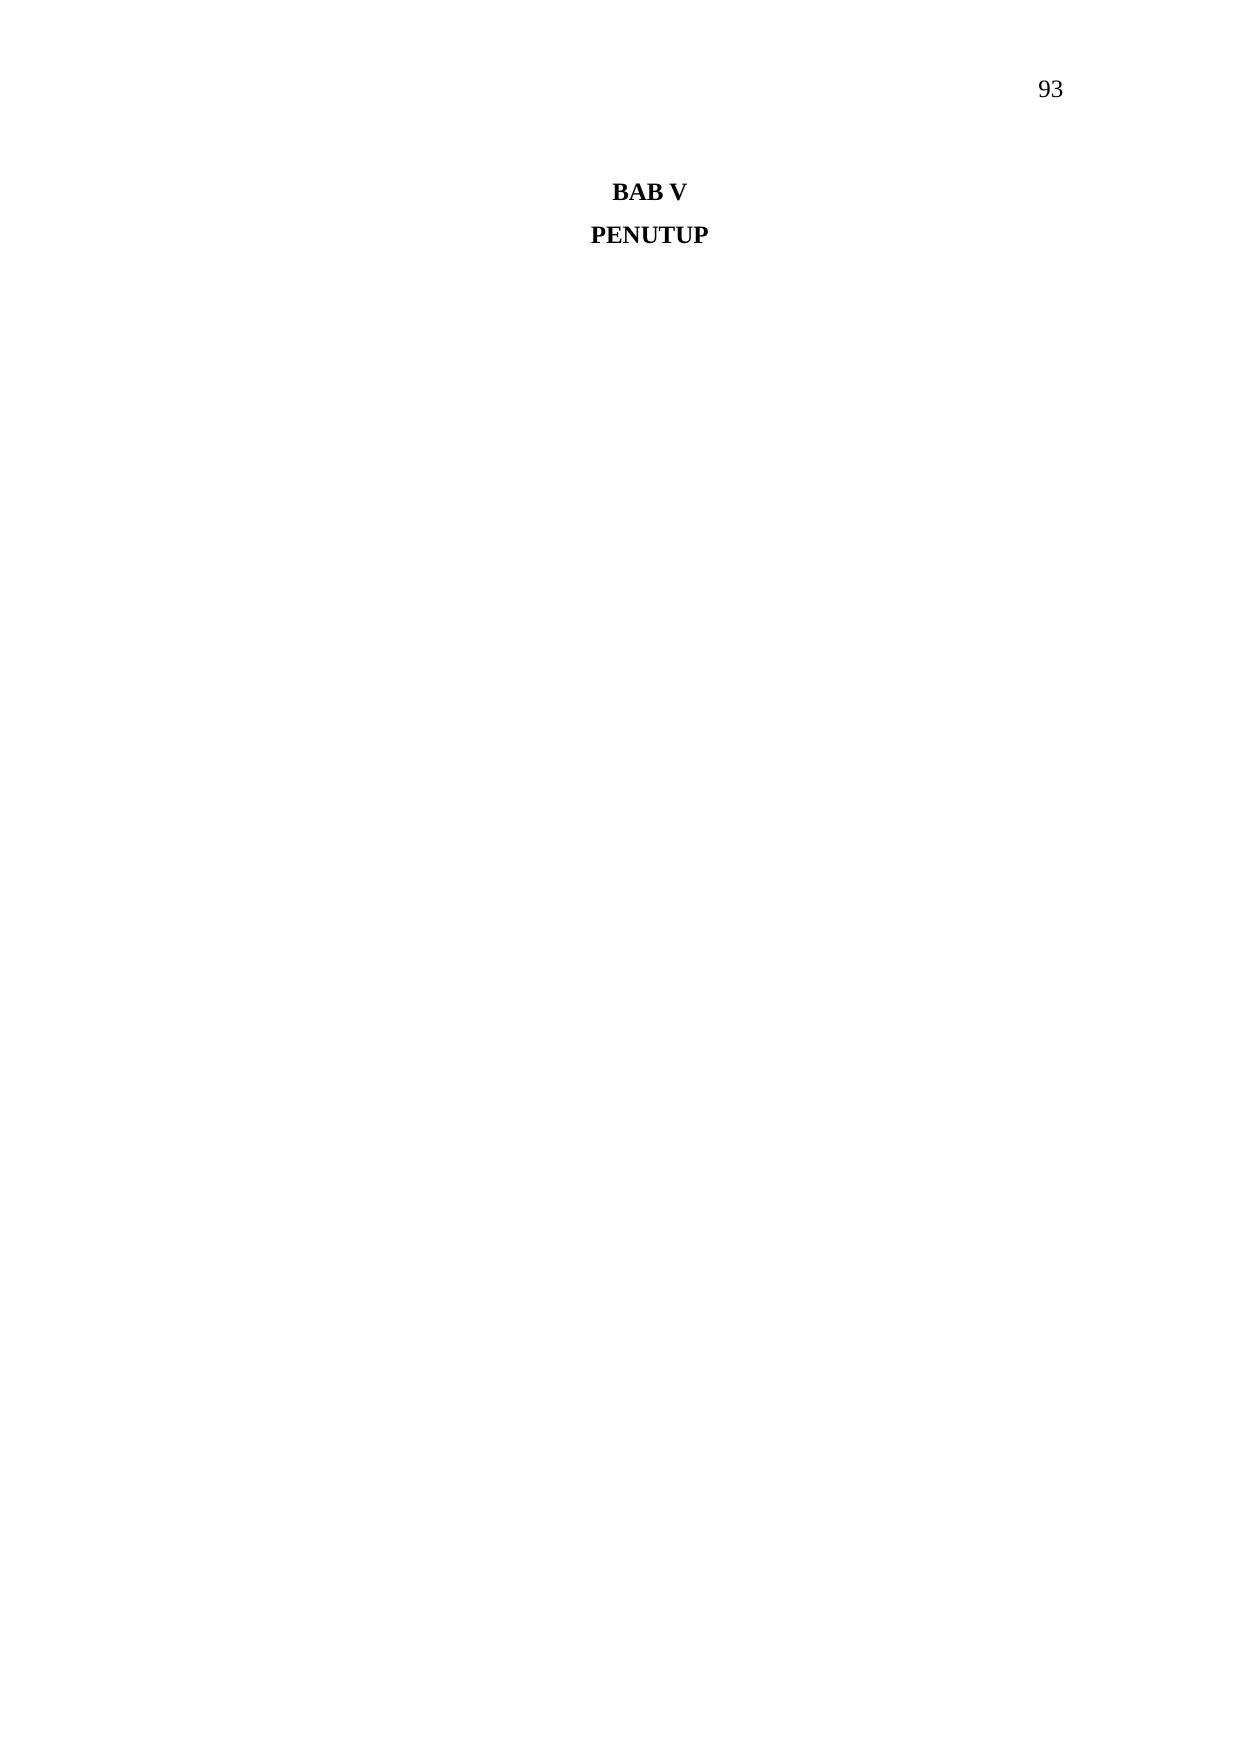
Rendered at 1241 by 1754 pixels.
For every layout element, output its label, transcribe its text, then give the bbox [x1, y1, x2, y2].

text PENUTUP [236, 220, 1063, 249]
text BAB V [236, 177, 1063, 206]
